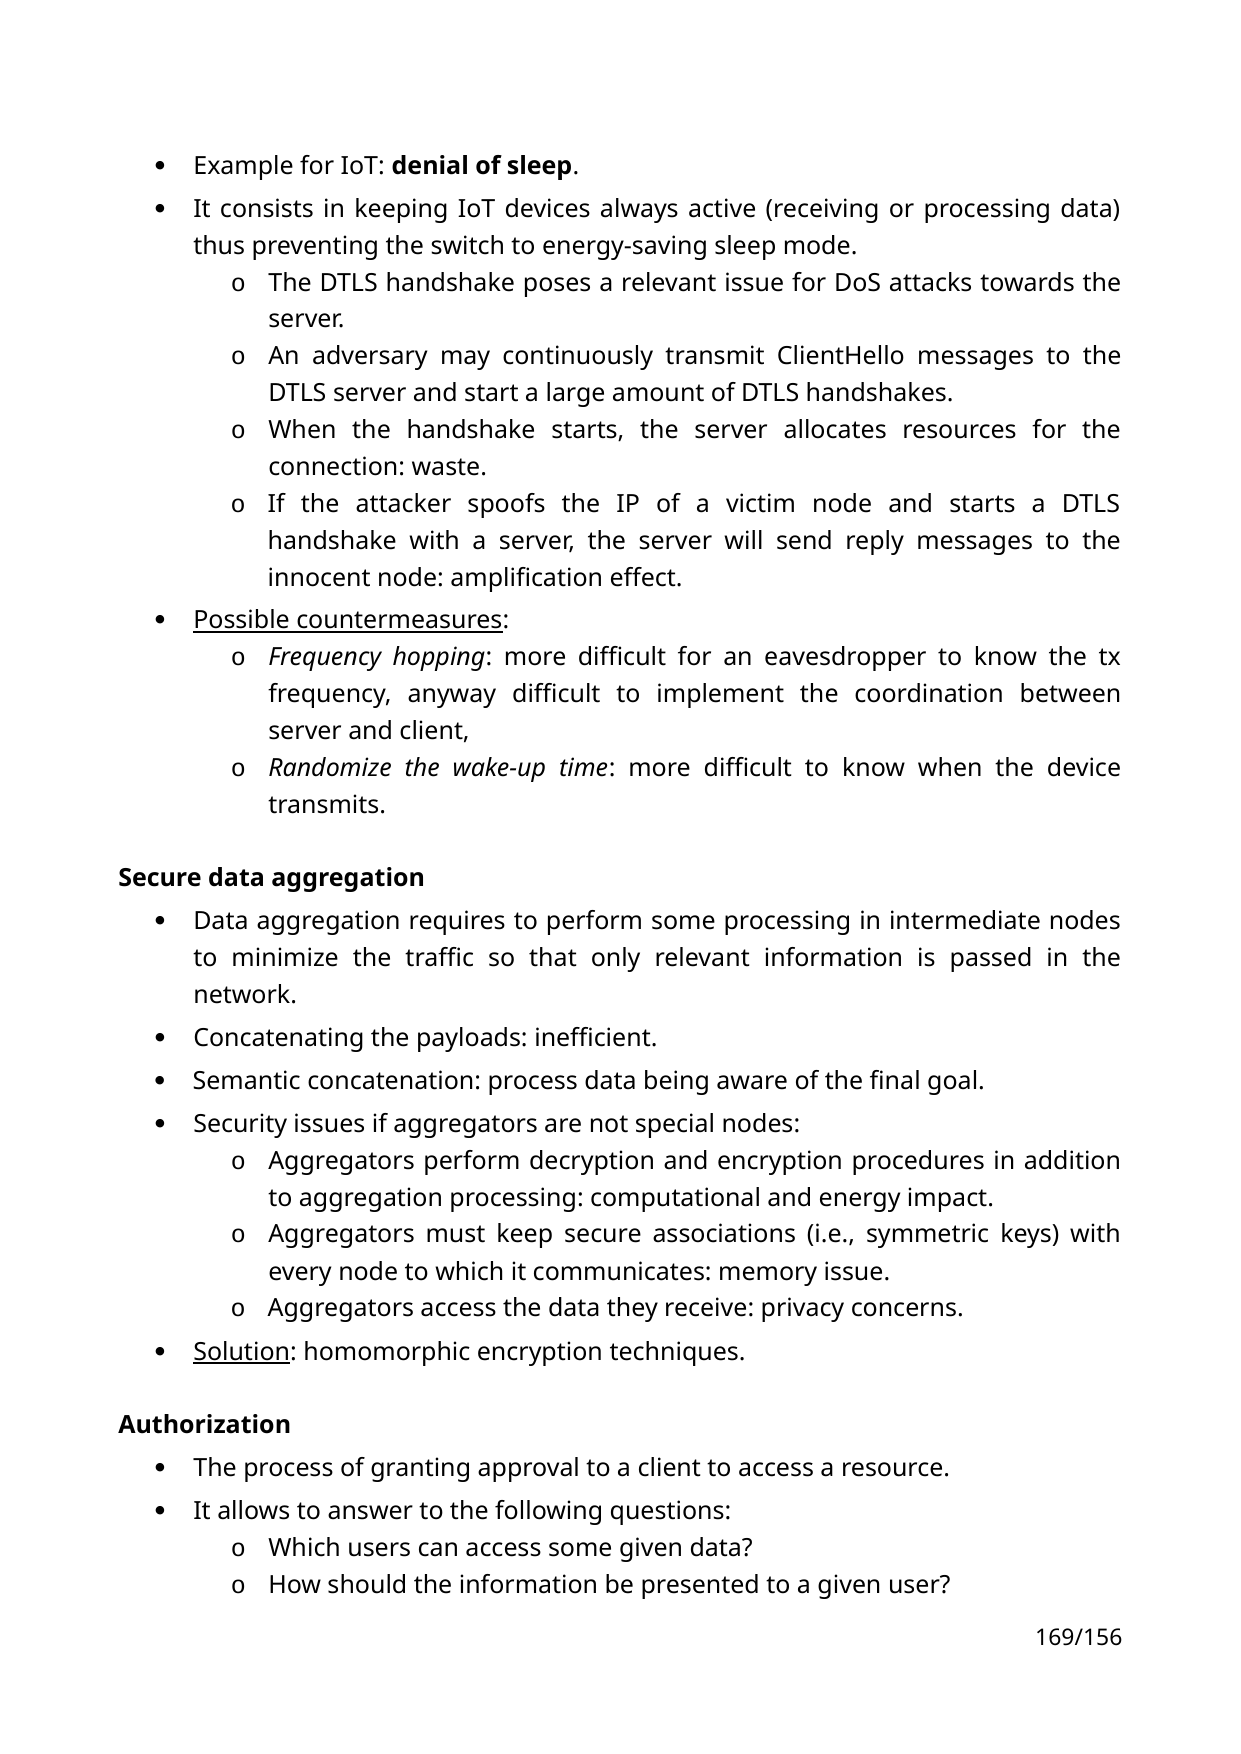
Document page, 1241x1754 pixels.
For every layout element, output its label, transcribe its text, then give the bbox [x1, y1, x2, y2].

list Aggregators access the data they receive: privacy concerns. [230, 1290, 1122, 1324]
list Aggregators perform decryption and encryption procedures in addition to aggregation processing: computational and energy impact. [231, 1142, 1122, 1213]
list Possible countermeasures: [156, 602, 1122, 636]
list It consists in keeping IoT devices always active (receiving or processing data) thus preventing the switch to energy-saving sleep mode. [156, 191, 1122, 261]
list Frequency hopping: more difficult for an eavesdropper to know the tx frequency, anyway difficult to implement the coordination between server and client, [231, 639, 1122, 747]
text Authorization [118, 1407, 1122, 1441]
text Secure data aggregation [118, 860, 1122, 894]
list Which users can access some given data? [231, 1529, 1122, 1564]
list When the handshake starts, the server allocates resources for the connection: waste. [231, 412, 1122, 483]
list Solution: homomorphic encryption techniques. [156, 1333, 1122, 1367]
list Example for IoT: denial of sleep. [156, 148, 1122, 182]
list Security issues if aggregators are not special nodes: [156, 1106, 1122, 1140]
list The process of granting approval to a client to access a resource. [156, 1450, 1122, 1484]
list If the attacker spoofs the IP of a victim node and starts a DTLS handshake with a server, the server will send reply messages to the innocent node: amplification effect. [230, 485, 1122, 593]
list Data aggregation requires to perform some processing in intermediate nodes to minimize the traffic so that only relevant information is passed in the network. [156, 903, 1122, 1011]
list Aggregators must keep secure associations (i.e., symmetric keys) with every node to which it communicates: memory issue. [231, 1216, 1122, 1287]
list An adversary may continuously transmit ClientHello messages to the DTLS server and start a large amount of DTLS handshakes. [231, 338, 1122, 409]
list Semantic concatenation: process data being aware of the final goal. [155, 1063, 1122, 1097]
list The DTLS handshake poses a relevant issue for DoS attacks towards the server. [231, 264, 1122, 335]
list How should the information be presented to a given user? [231, 1566, 1122, 1601]
list Concatenating the payloads: inefficient. [156, 1019, 1122, 1054]
list Randomize the wake-up time: more difficult to know when the device transmits. [231, 749, 1122, 821]
list It allows to answer to the following questions: [156, 1493, 1122, 1527]
